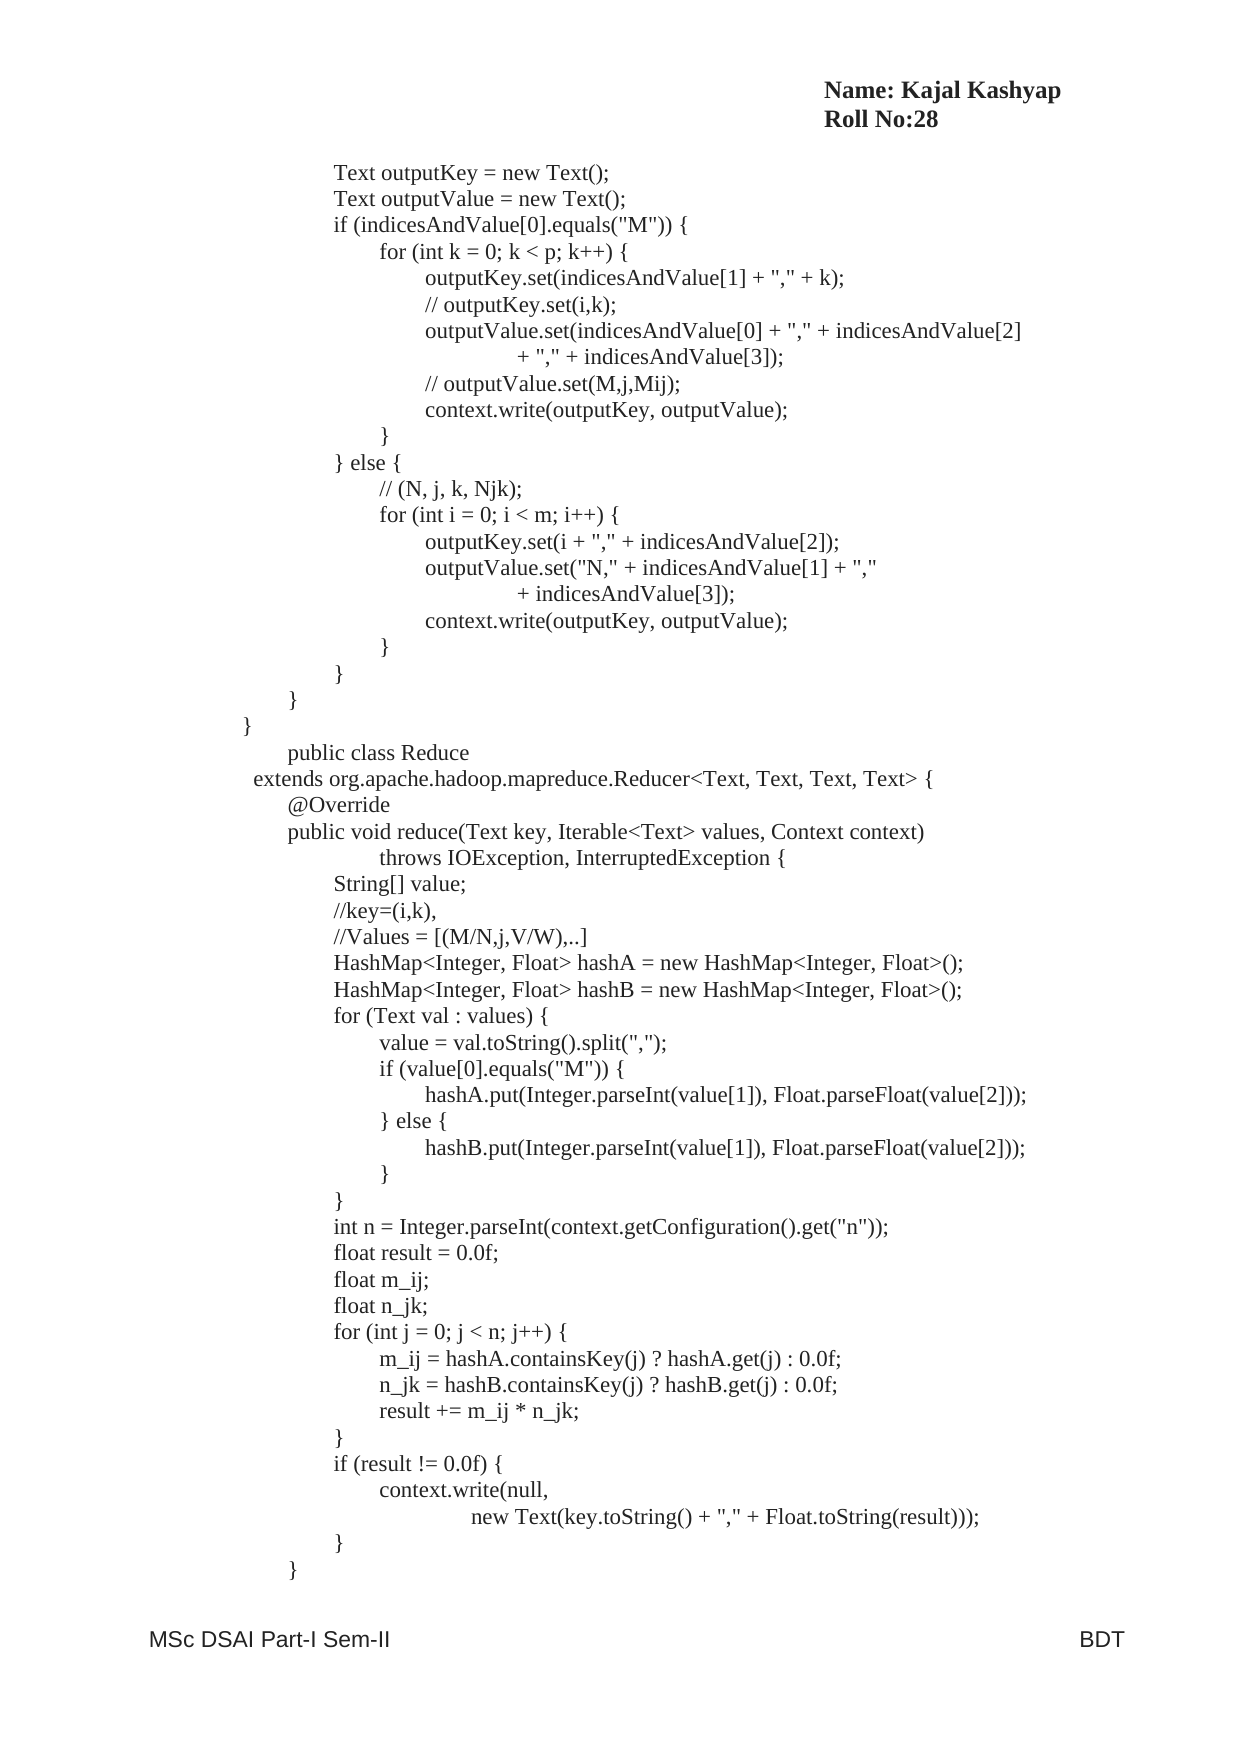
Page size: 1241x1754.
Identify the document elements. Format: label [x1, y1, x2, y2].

text [150, 159, 1090, 1582]
